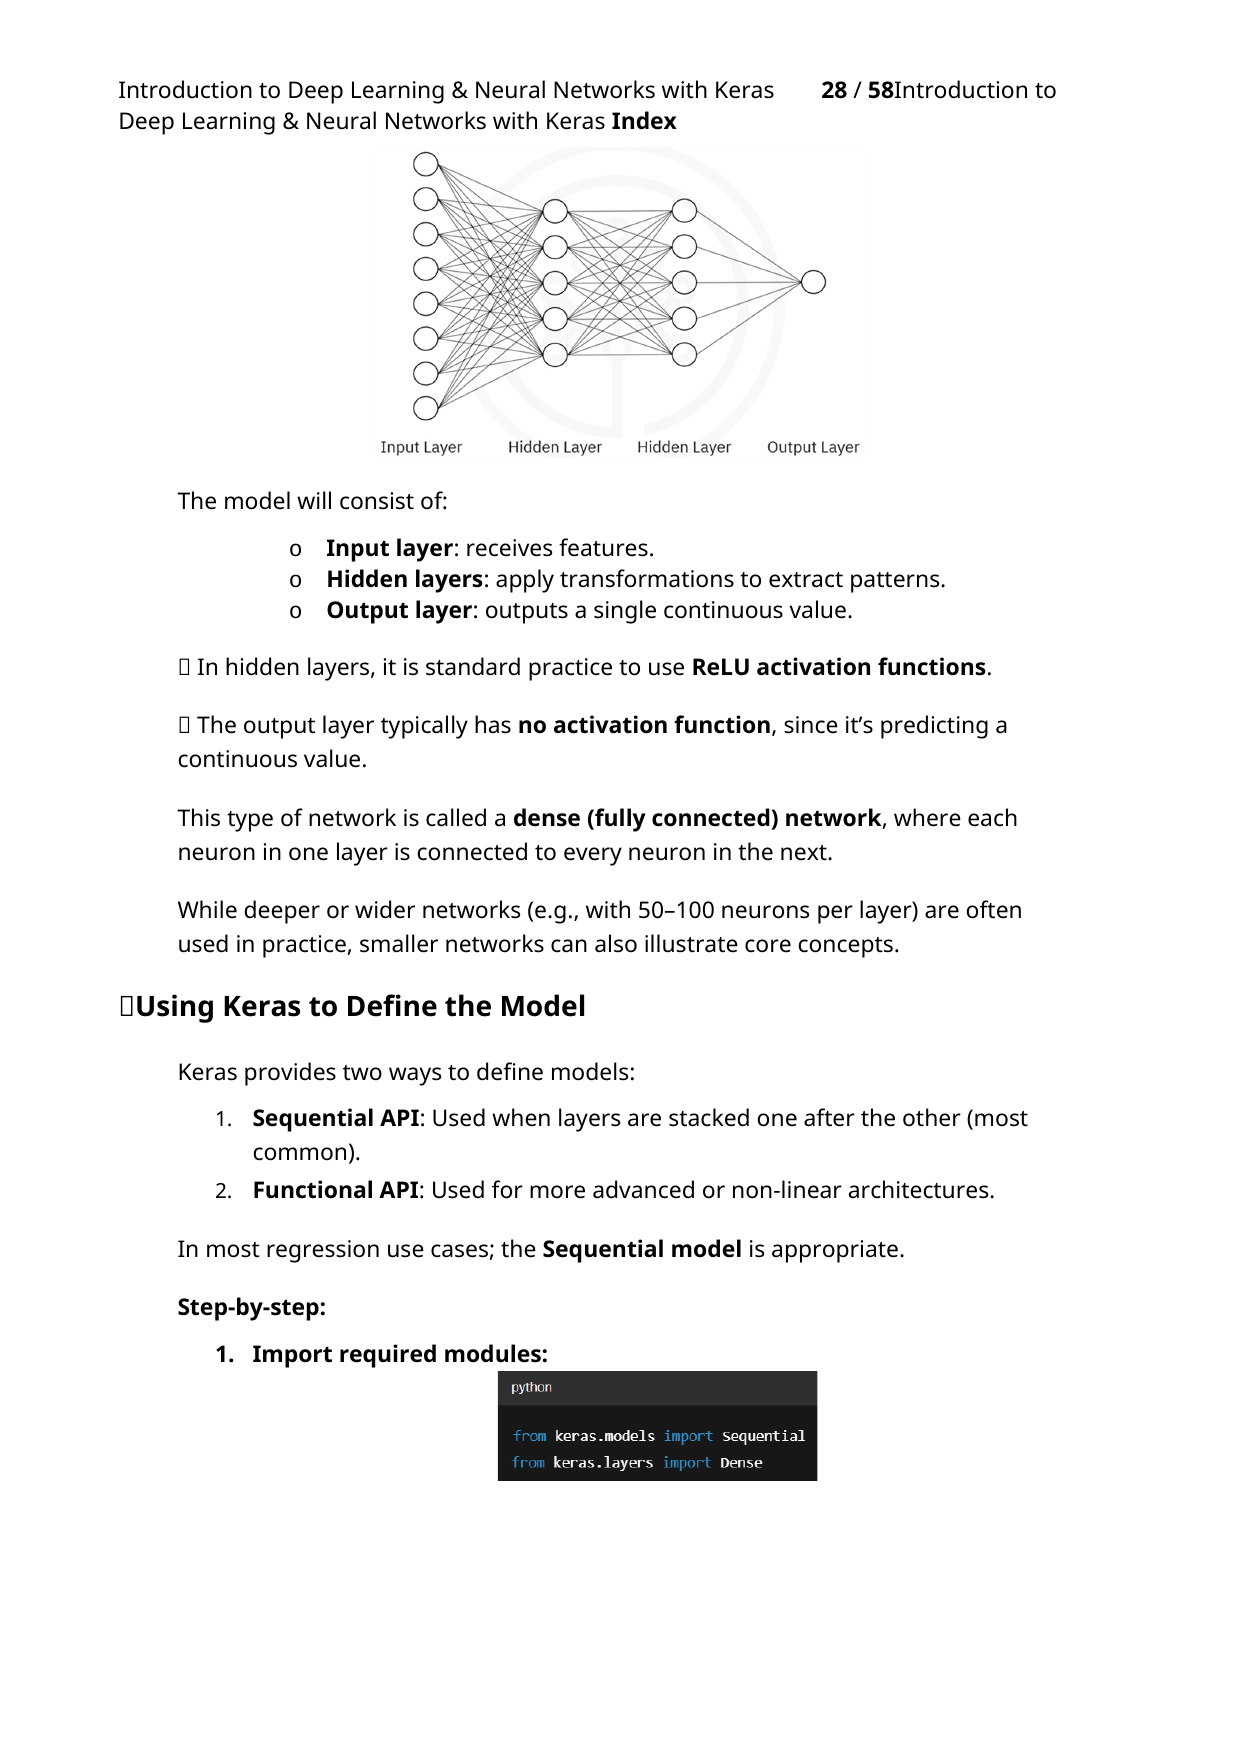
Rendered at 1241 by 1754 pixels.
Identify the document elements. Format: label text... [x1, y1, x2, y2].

text ✅ The output layer typically has no activation function, since it’s predicting a continuous value. [177, 709, 1063, 774]
picture [497, 1371, 818, 1481]
subtitle 🔹Using Keras to Define the Model [118, 987, 1063, 1025]
text While deeper or wider networks (e.g., with 50–100 neurons per layer) are often used in practice, smaller networks can also illustrate core concepts. [177, 894, 1063, 959]
list Sequential API: Used when layers are stacked one after the other (most common). [215, 1102, 1063, 1167]
text Step-by-step: [177, 1291, 1063, 1322]
text ✅ In hidden layers, it is standard practice to use ReLU activation functions. [177, 651, 1063, 682]
list Functional API: Used for more advanced or non-linear architectures. [215, 1174, 1063, 1205]
list Output layer: outputs a single continuous value. [288, 594, 1063, 626]
list Input layer: receives features. [288, 531, 1063, 563]
picture [372, 147, 868, 458]
list Hidden layers: apply transformations to extract patterns. [288, 563, 1063, 594]
text In most regression use cases; the Sequential model is appropriate. [177, 1232, 1063, 1264]
list Import required modules: [215, 1337, 1063, 1369]
text This type of network is called a dense (fully connected) network, where each neuron in one layer is connected to every neuron in the next. [177, 802, 1063, 867]
text The model will consist of: [177, 485, 1063, 516]
text Keras provides two ways to define models: [177, 1056, 1063, 1087]
